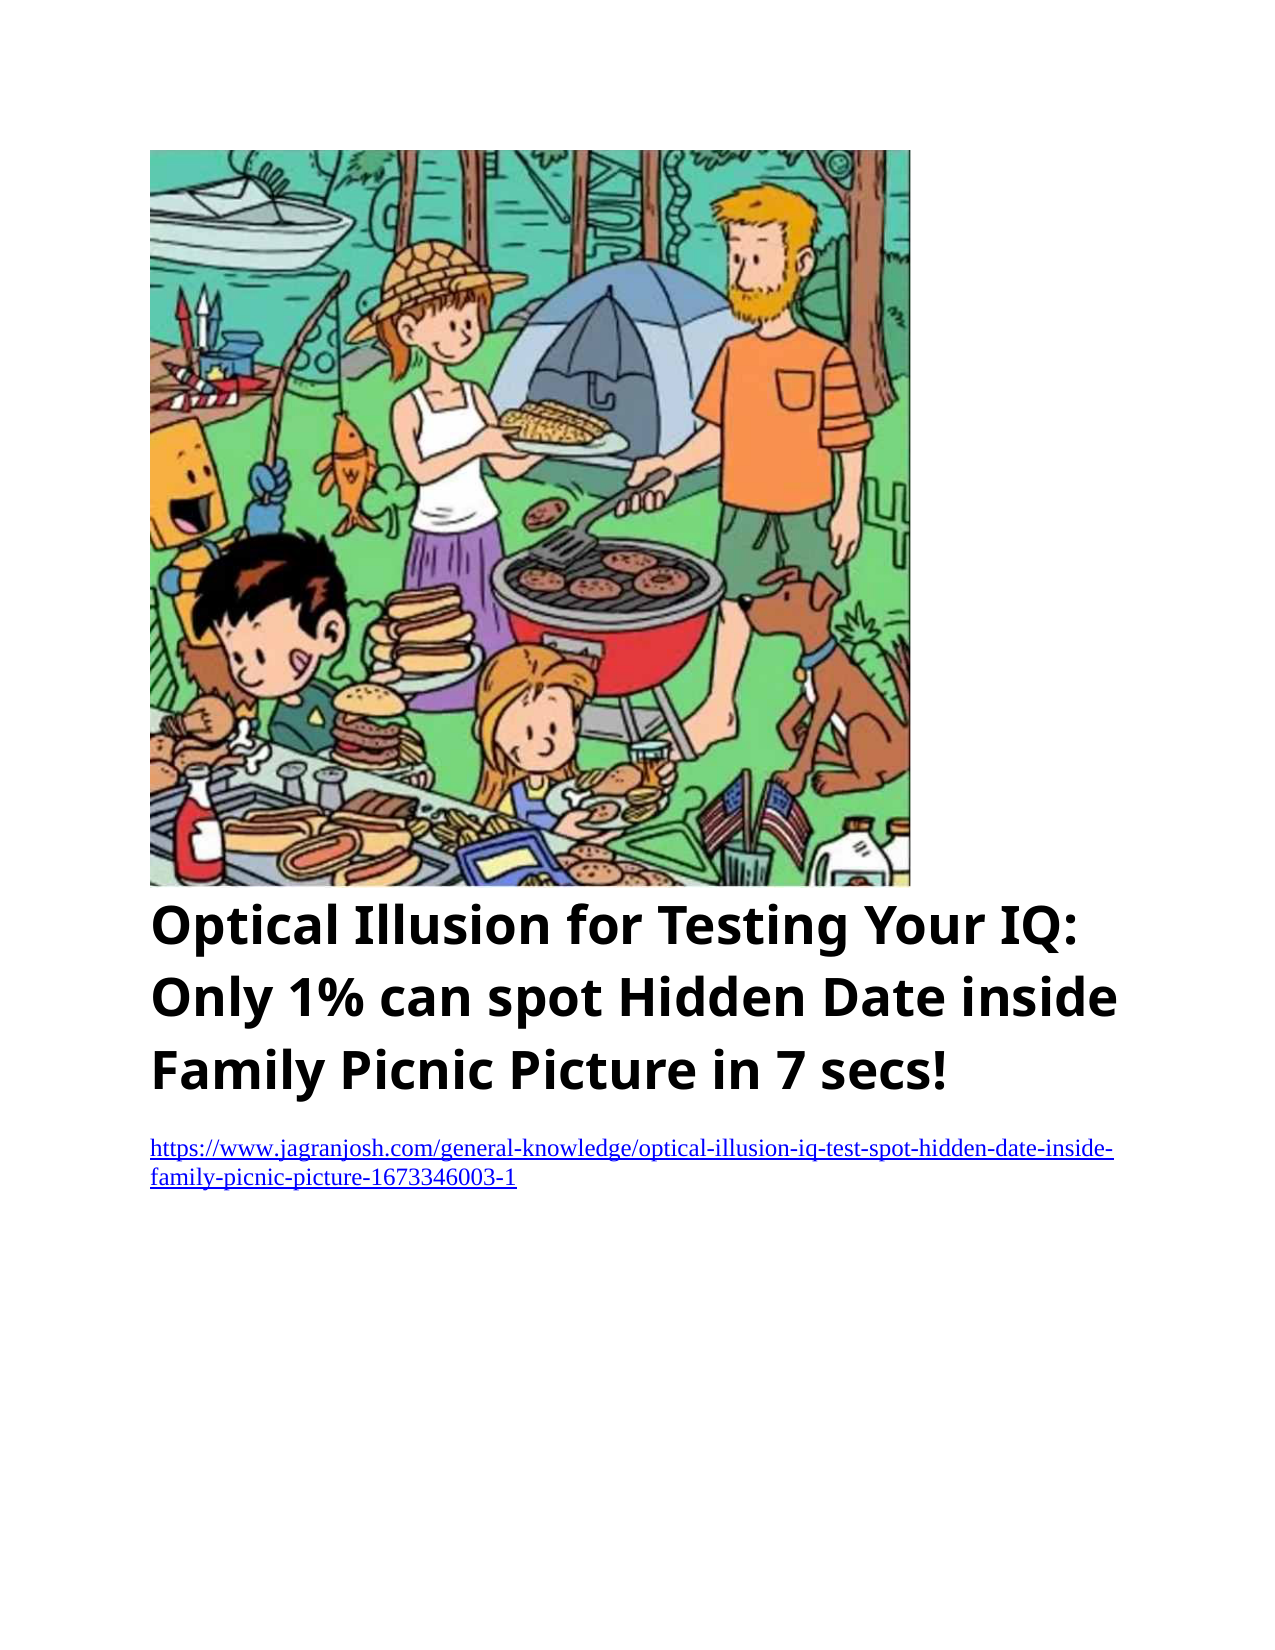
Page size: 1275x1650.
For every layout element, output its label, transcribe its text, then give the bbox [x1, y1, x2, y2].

picture [150, 150, 911, 888]
subtitle Optical Illusion for Testing Your IQ: Only 1% can spot Hidden Date inside Family Picnic Picture in 7 secs! [150, 887, 1125, 1105]
text https://www.jagranjosh.com/general-knowledge/optical-illusion-iq-test-spot-hidden-date-inside-family-picnic-picture-1673346003-1 [150, 1133, 1125, 1191]
